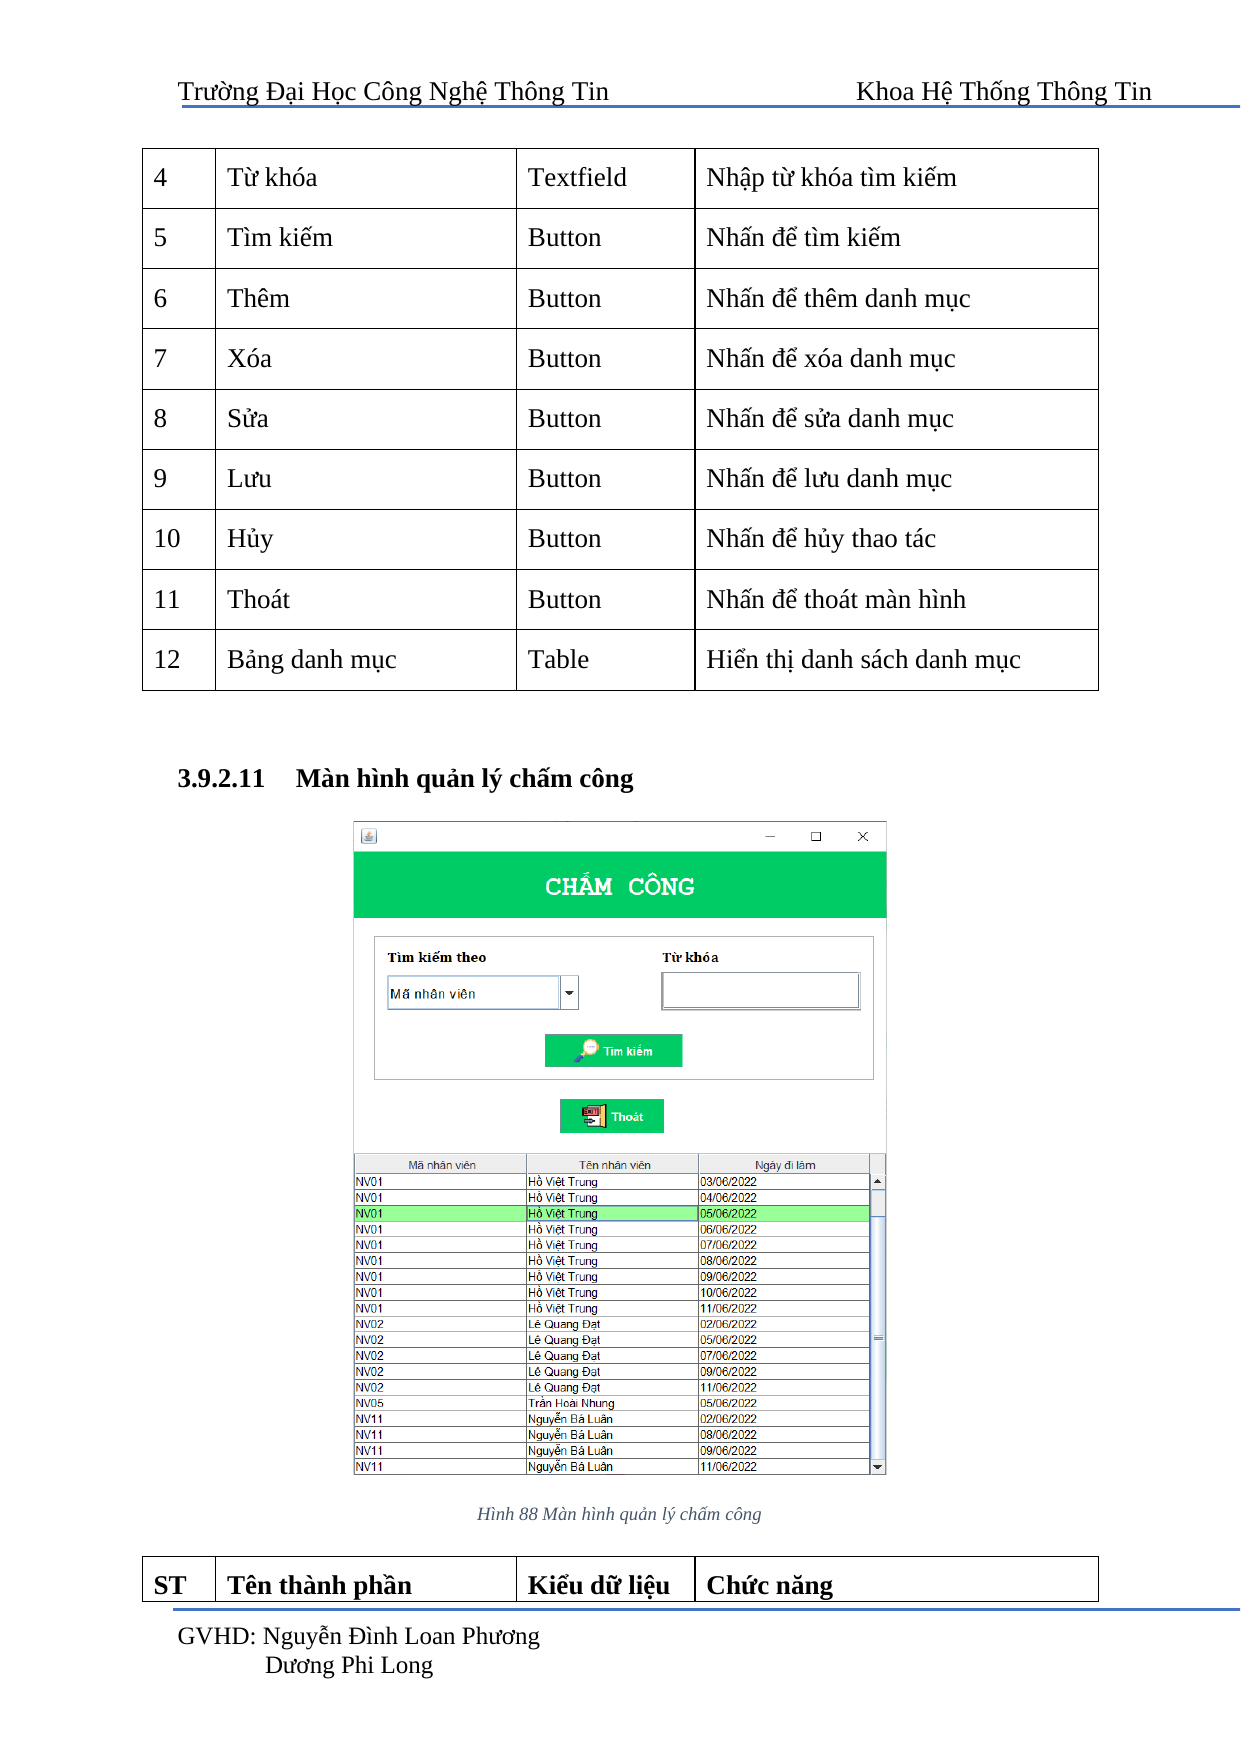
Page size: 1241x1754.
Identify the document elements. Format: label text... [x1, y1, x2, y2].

picture [353, 821, 887, 1475]
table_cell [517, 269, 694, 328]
text 3.9.2.11 Màn hình quản lý chấm công [177, 762, 1063, 793]
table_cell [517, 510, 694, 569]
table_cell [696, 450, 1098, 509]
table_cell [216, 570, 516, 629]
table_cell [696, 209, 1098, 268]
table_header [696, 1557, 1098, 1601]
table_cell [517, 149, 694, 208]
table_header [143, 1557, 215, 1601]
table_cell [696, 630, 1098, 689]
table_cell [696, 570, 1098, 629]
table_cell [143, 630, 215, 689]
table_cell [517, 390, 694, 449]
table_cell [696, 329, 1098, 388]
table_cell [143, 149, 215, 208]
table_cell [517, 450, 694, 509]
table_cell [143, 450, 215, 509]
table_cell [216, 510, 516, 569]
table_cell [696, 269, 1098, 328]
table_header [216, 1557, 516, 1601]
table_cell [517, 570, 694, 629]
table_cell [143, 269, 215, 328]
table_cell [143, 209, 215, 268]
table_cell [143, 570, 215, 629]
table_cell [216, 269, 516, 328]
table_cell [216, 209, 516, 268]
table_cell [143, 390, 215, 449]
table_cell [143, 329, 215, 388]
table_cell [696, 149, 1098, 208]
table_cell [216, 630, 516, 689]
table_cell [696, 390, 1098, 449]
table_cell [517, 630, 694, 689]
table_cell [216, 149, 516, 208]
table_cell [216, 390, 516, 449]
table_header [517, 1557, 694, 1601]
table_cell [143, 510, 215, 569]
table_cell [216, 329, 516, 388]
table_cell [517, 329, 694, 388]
text Hình 88 Màn hình quản lý chấm công [177, 1503, 1063, 1524]
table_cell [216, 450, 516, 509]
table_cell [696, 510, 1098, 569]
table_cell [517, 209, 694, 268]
